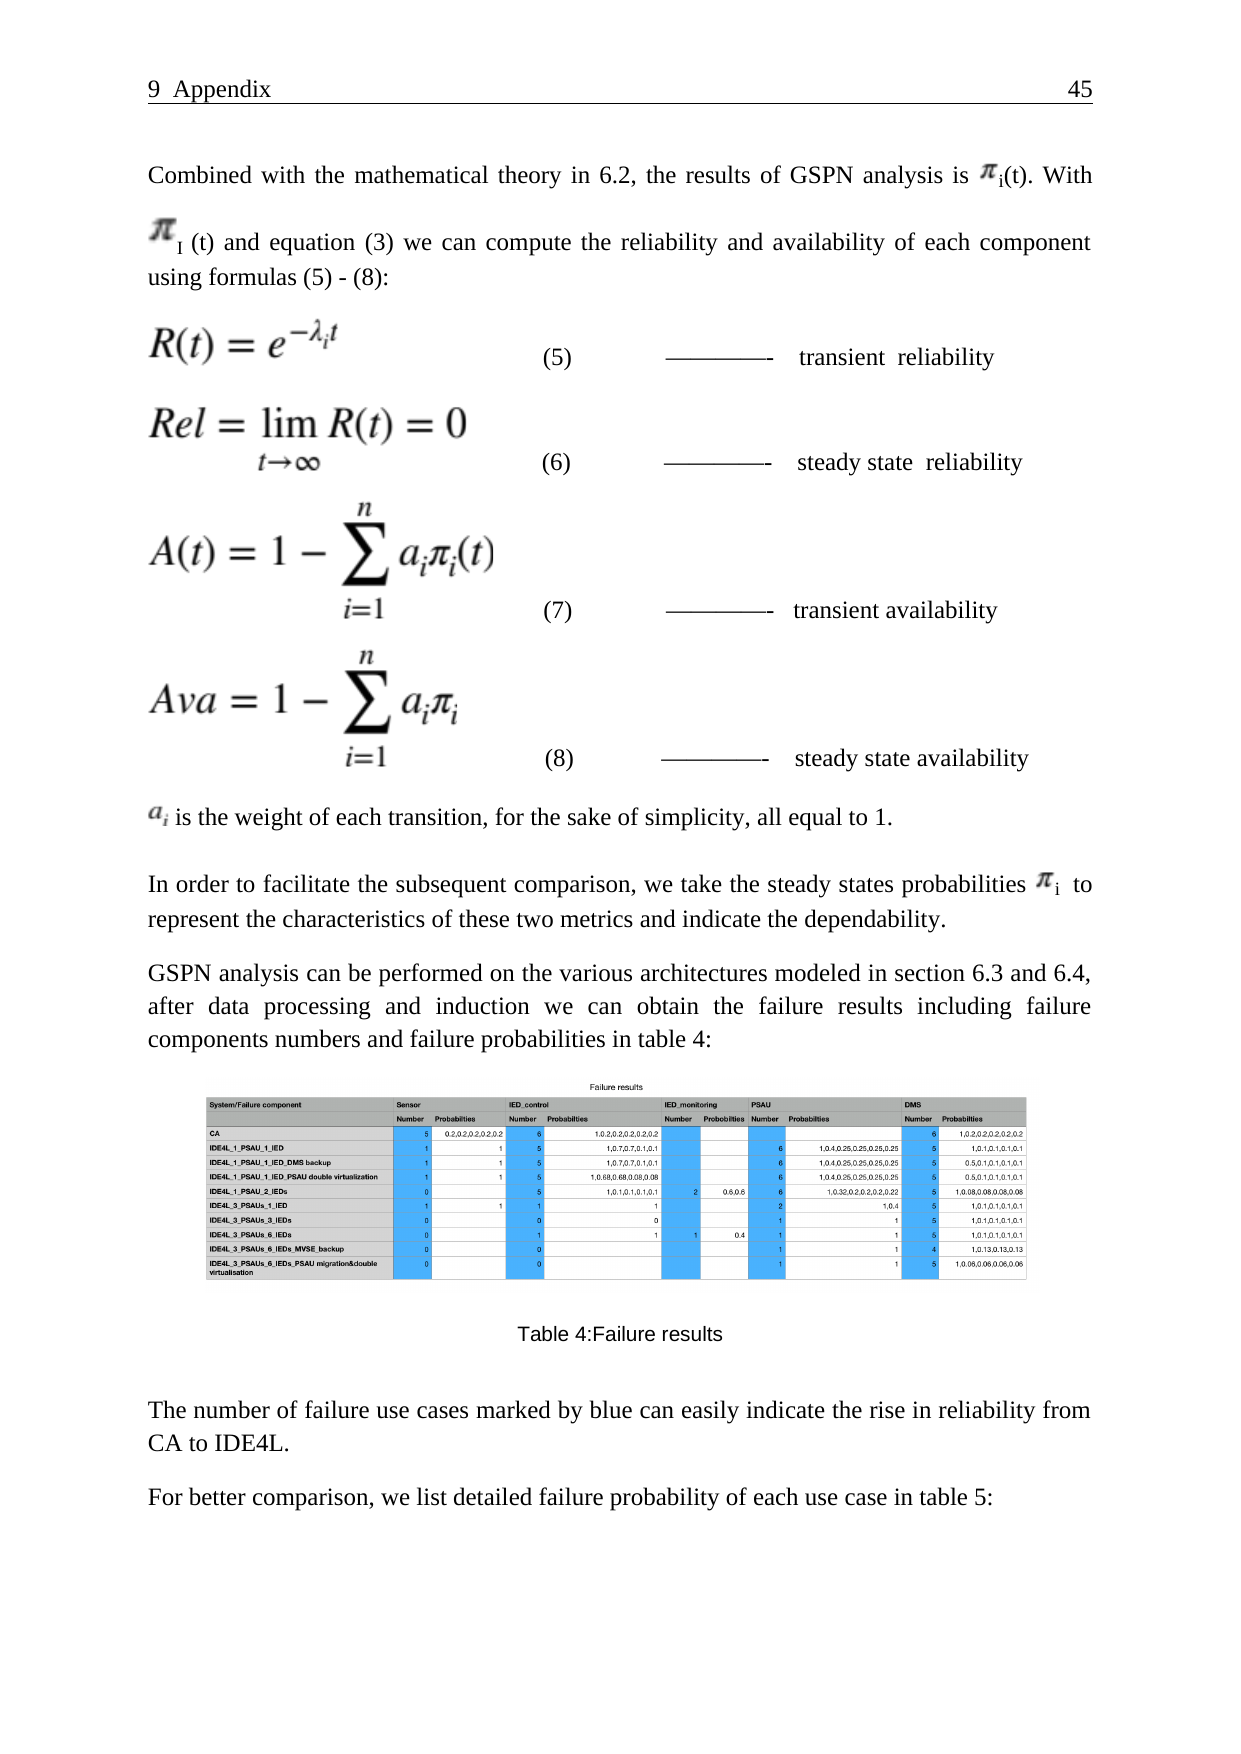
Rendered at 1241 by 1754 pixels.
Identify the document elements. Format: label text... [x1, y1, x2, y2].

text Table 4:Failure results [148, 1322, 1093, 1346]
text For better comparison, we list detailed failure probability of each use case in table 5: [148, 1482, 1093, 1511]
text (8) ————- steady state availability [148, 649, 1093, 772]
text (5) ————- transient reliability [148, 316, 1093, 371]
text In order to facilitate the subsequent comparison, we take the steady states probabilities i to represent the characteristics of these two metrics and indicate the dependability. [148, 856, 1093, 933]
text The number of failure use cases marked by blue can easily indicate the rise in reliability from CA to IDE4L. [148, 1395, 1093, 1457]
text (7) ————- transient availability [148, 501, 1093, 624]
text Combined with the mathematical theory in 6.2, the results of GSPN analysis is i(t). With I (t) and equation (3) we can compute the reliability and availability of each component using formulas (5) - (8): [148, 148, 1093, 291]
text GSPN analysis can be performed on the various architectures modeled in section 6.3 and 6.4, after data processing and induction we can obtain the failure results including failure components numbers and failure probabilities in table 4: [148, 958, 1093, 1053]
text (6) ————- steady state reliability [148, 396, 1093, 476]
picture [204, 1077, 1041, 1293]
text is the weight of each transition, for the sake of simplicity, all equal to 1. [148, 797, 1093, 831]
